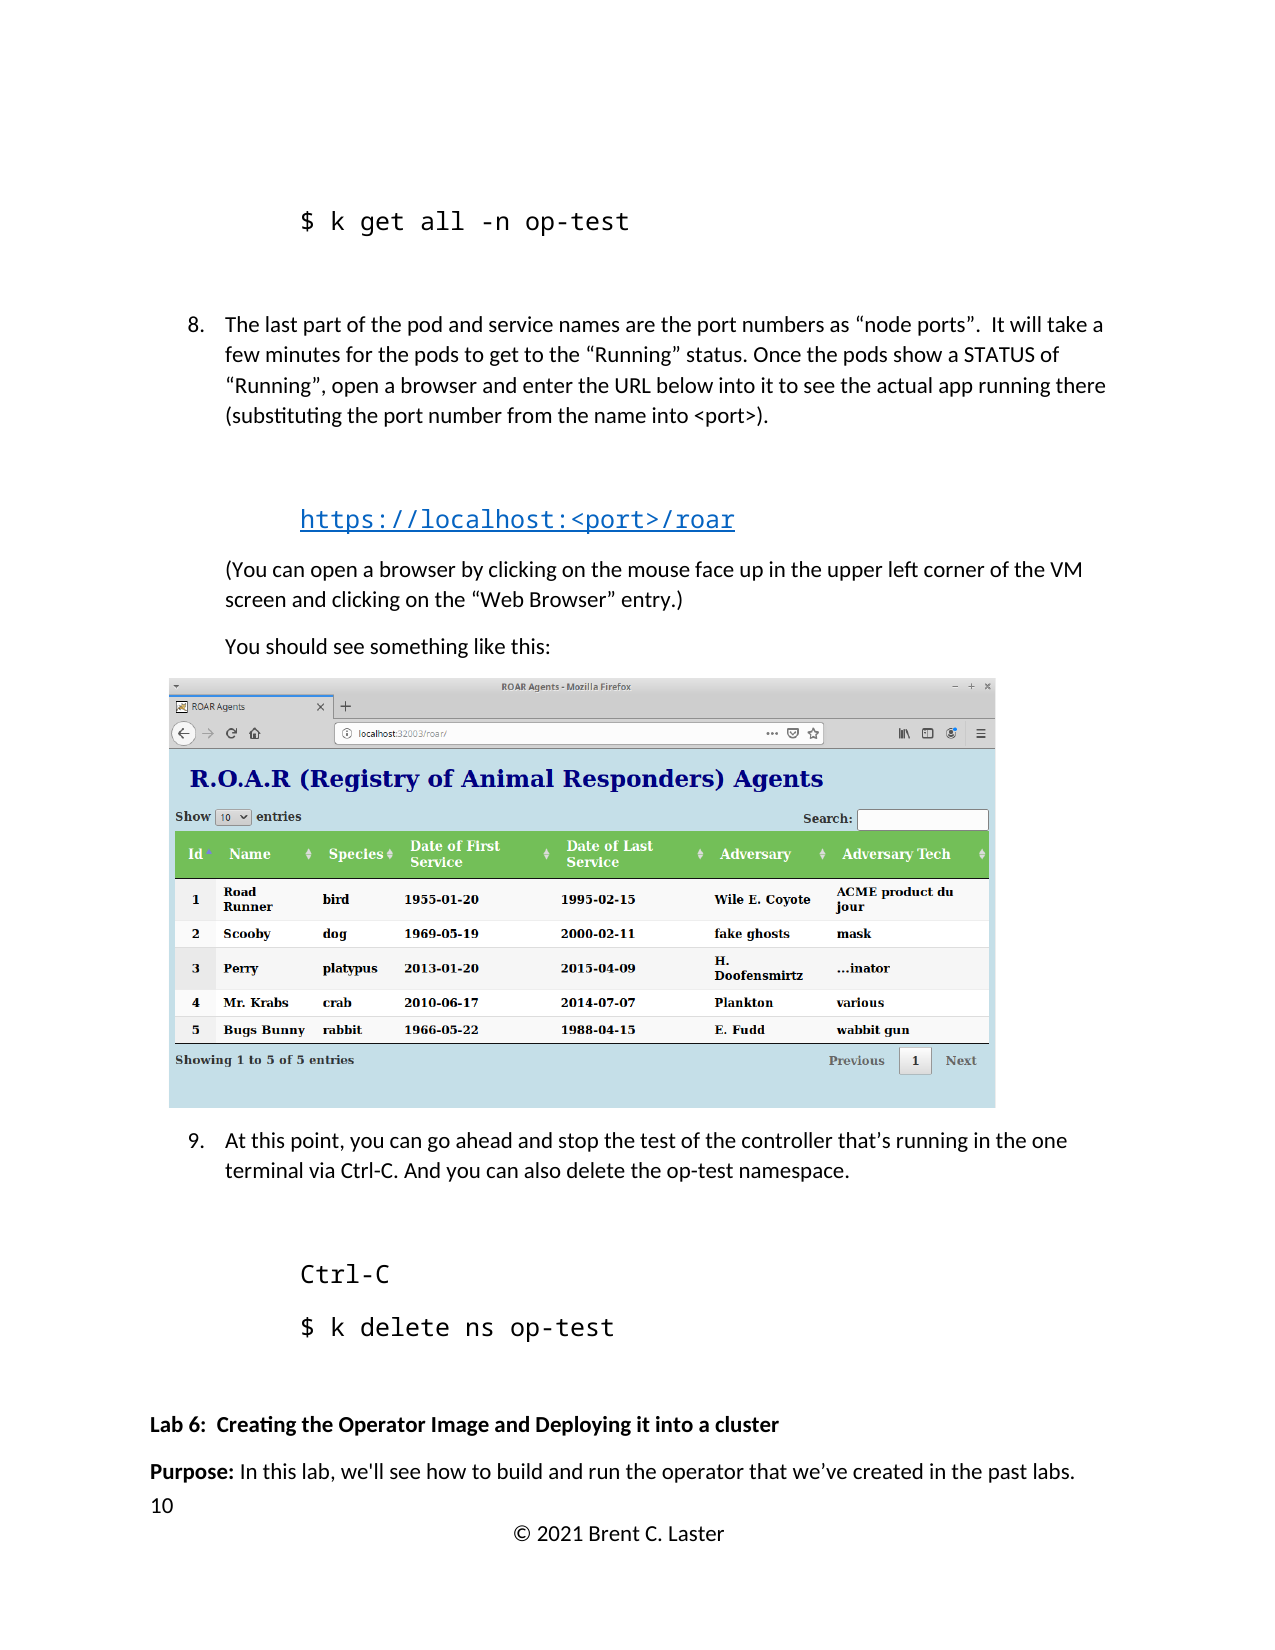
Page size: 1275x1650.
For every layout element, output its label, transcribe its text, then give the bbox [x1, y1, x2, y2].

text Ctrl-C [300, 1257, 1125, 1291]
text $ k get all -n op-test [300, 203, 1125, 237]
text https://localhost:<port>/roar [225, 501, 1125, 535]
text $ k delete ns op-test [300, 1310, 1125, 1344]
text Purpose: In this lab, we'll see how to build and run the operator that we’ve created in the past labs. [150, 1457, 1125, 1485]
text (You can open a browser by clicking on the mouse face up in the upper left corner of the VM screen and clicking on the “Web Browser” entry.) [225, 555, 1125, 613]
text Lab 6: Creating the Operator Image and Deploying it into a cluster [150, 1410, 1125, 1438]
picture [168, 678, 996, 1108]
list The last part of the pod and service names are the port numbers as “node ports”. It will take a few minutes for the pods to get to the “Running” status. Once the pods show a STATUS of “Running”, open a browser and enter the URL below into it to see the actual app running there (substituting the port number from the name into <port>). [187, 310, 1125, 429]
list At this point, you can go ahead and stop the test of the controller that’s running in the one terminal via Ctrl-C. And you can also delete the op-test namespace. [187, 1126, 1125, 1184]
text You should see something like this: [225, 632, 1125, 660]
